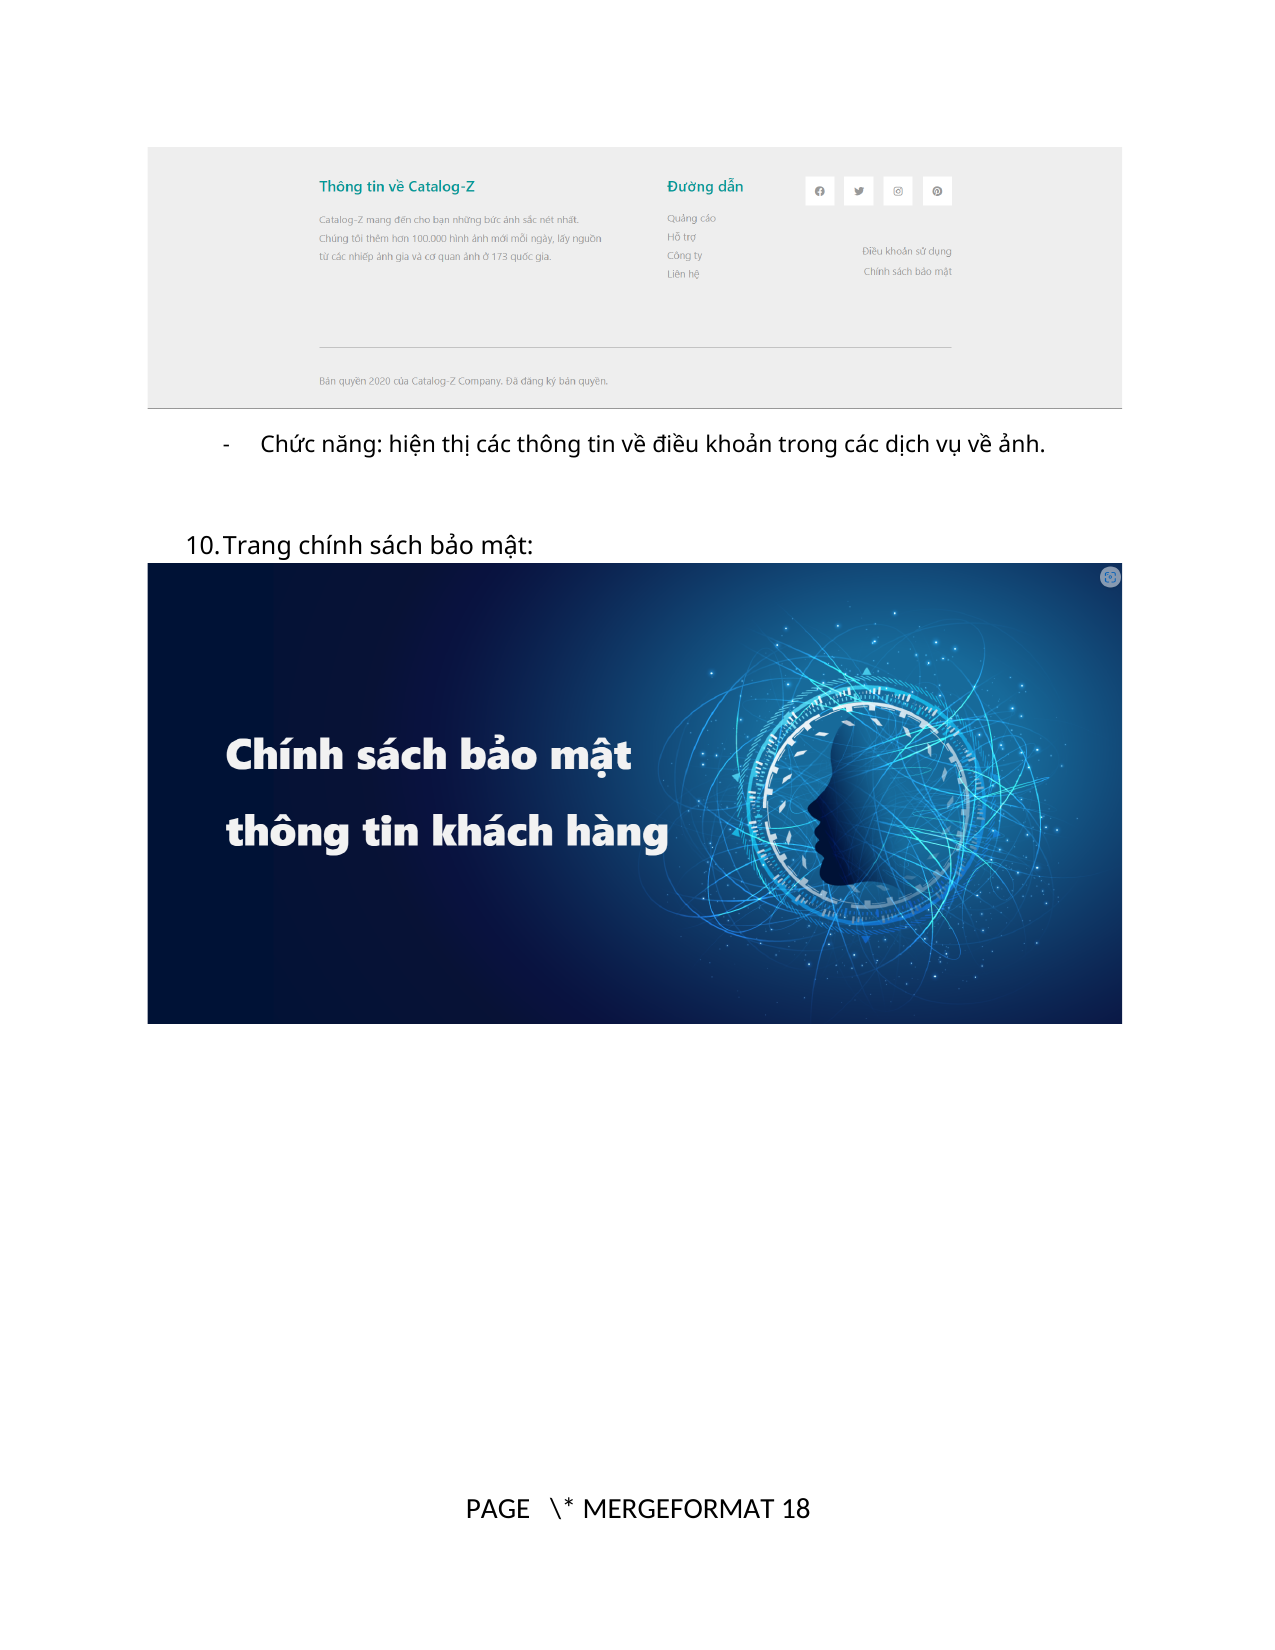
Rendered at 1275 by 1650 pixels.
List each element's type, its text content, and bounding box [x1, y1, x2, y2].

subtitle Trang chính sách bảo mật: [185, 528, 1122, 562]
picture [147, 563, 1123, 1024]
picture [147, 147, 1123, 409]
list Chức năng: hiện thị các thông tin về điều khoản trong các dịch vụ về ảnh. [223, 428, 1122, 459]
